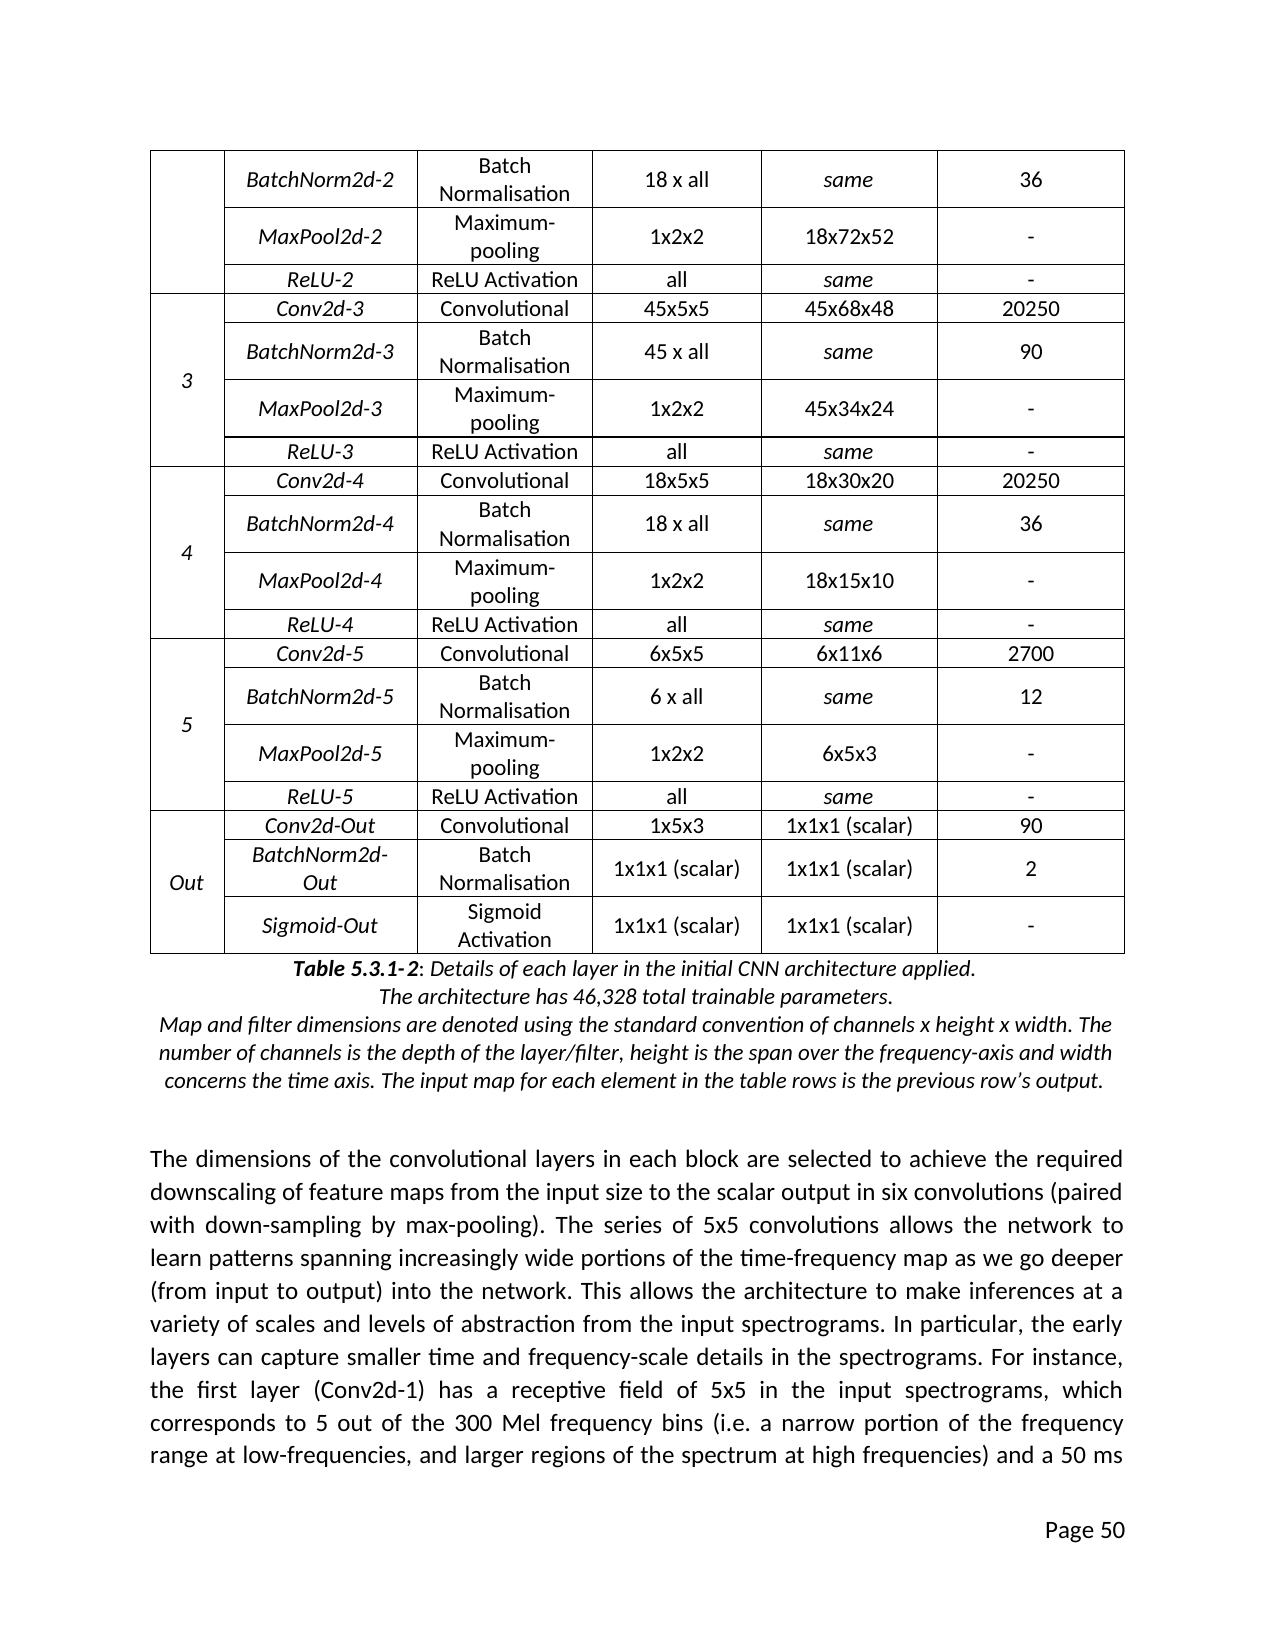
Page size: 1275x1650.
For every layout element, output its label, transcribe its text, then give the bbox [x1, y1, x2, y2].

table_cell 1x1x1 (scalar) [593, 840, 761, 896]
table_cell ReLU Activation [418, 265, 592, 293]
table_cell same [762, 610, 937, 638]
table_cell ReLU Activation [418, 438, 592, 466]
table_cell BatchNorm2d-2 [225, 151, 417, 207]
table_cell Maximum-pooling [418, 380, 592, 436]
table_cell - [938, 610, 1124, 638]
table_cell 36 [938, 496, 1124, 552]
table_cell 2700 [938, 639, 1124, 667]
table_cell Conv2d-4 [225, 467, 417, 494]
table_cell 2 [151, 151, 224, 293]
table_cell 18 x all [593, 496, 761, 552]
table_cell MaxPool2d-2 [225, 208, 417, 264]
table_cell 1x5x3 [593, 811, 761, 839]
table_cell 18x72x52 [762, 208, 937, 264]
table_cell all [593, 438, 761, 466]
table_cell - [938, 897, 1124, 953]
table_cell Batch Normalisation [418, 323, 592, 379]
table_cell all [593, 265, 761, 293]
table_cell 90 [938, 323, 1124, 379]
table_cell Convolutional [418, 639, 592, 667]
table_cell 18 x all [593, 151, 761, 207]
table_cell 1x2x2 [593, 208, 761, 264]
table_cell 20250 [938, 294, 1124, 322]
table_cell - [938, 782, 1124, 810]
table_cell - [938, 725, 1124, 781]
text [150, 1143, 1125, 1470]
table_cell all [593, 782, 761, 810]
table_cell Conv2d-Out [225, 811, 417, 839]
table_cell same [762, 265, 937, 293]
table_cell 4 [151, 467, 224, 638]
table_cell - [938, 380, 1124, 436]
table_cell MaxPool2d-4 [225, 553, 417, 609]
table_cell Conv2d-5 [225, 639, 417, 667]
table_cell BatchNorm2d-3 [225, 323, 417, 379]
table_cell 1x1x1 (scalar) [593, 897, 761, 953]
table_cell 90 [938, 811, 1124, 839]
table_cell 1x1x1 (scalar) [762, 811, 937, 839]
table_cell 18x15x10 [762, 553, 937, 609]
table_cell all [593, 610, 761, 638]
table_cell 36 [938, 151, 1124, 207]
table_cell - [938, 553, 1124, 609]
table_cell - [938, 438, 1124, 466]
table_cell 1x2x2 [593, 725, 761, 781]
table_cell 45x34x24 [762, 380, 937, 436]
table_cell 18x30x20 [762, 467, 937, 494]
table_cell Batch Normalisation [418, 151, 592, 207]
table_cell 2 [938, 840, 1124, 896]
table_cell Maximum-pooling [418, 553, 592, 609]
table_cell 6x5x5 [593, 639, 761, 667]
table_cell 6 x all [593, 668, 761, 724]
table_cell same [762, 438, 937, 466]
table_cell Convolutional [418, 467, 592, 494]
table_cell - [938, 265, 1124, 293]
table_cell ReLU Activation [418, 782, 592, 810]
table_cell 6x11x6 [762, 639, 937, 667]
table_cell same [762, 782, 937, 810]
table_cell MaxPool2d-5 [225, 725, 417, 781]
table_cell MaxPool2d-3 [225, 380, 417, 436]
table_cell Batch Normalisation [418, 496, 592, 552]
table_cell same [762, 323, 937, 379]
table_cell Conv2d-3 [225, 294, 417, 322]
table_cell BatchNorm2d-5 [225, 668, 417, 724]
table_cell Batch Normalisation [418, 840, 592, 896]
table_cell Batch Normalisation [418, 668, 592, 724]
table_cell BatchNorm2d-Out [225, 840, 417, 896]
table_cell ReLU-2 [225, 265, 417, 293]
table_cell same [762, 151, 937, 207]
table_cell same [762, 668, 937, 724]
table_cell 1x1x1 (scalar) [762, 897, 937, 953]
table_cell ReLU-5 [225, 782, 417, 810]
table_cell 45x68x48 [762, 294, 937, 322]
table_cell Sigmoid-Out [225, 897, 417, 953]
table_cell 5 [151, 639, 224, 810]
table_cell ReLU-3 [225, 438, 417, 466]
table_cell - [938, 208, 1124, 264]
table_cell Maximum-pooling [418, 208, 592, 264]
table_cell Maximum-pooling [418, 725, 592, 781]
table_cell ReLU Activation [418, 610, 592, 638]
table_cell BatchNorm2d-4 [225, 496, 417, 552]
table_cell Sigmoid Activation [418, 897, 592, 953]
table_cell 45 x all [593, 323, 761, 379]
table_cell 6x5x3 [762, 725, 937, 781]
table_cell 45x5x5 [593, 294, 761, 322]
table_cell Out [151, 811, 224, 953]
table_cell 20250 [938, 467, 1124, 494]
table_cell 18x5x5 [593, 467, 761, 494]
table_cell ReLU-4 [225, 610, 417, 638]
table_cell 12 [938, 668, 1124, 724]
table_cell same [762, 496, 937, 552]
table_cell Convolutional [418, 811, 592, 839]
table_cell 3 [151, 294, 224, 466]
table_cell 1x2x2 [593, 380, 761, 436]
table_cell Convolutional [418, 294, 592, 322]
table_cell 1x2x2 [593, 553, 761, 609]
table_cell 1x1x1 (scalar) [762, 840, 937, 896]
